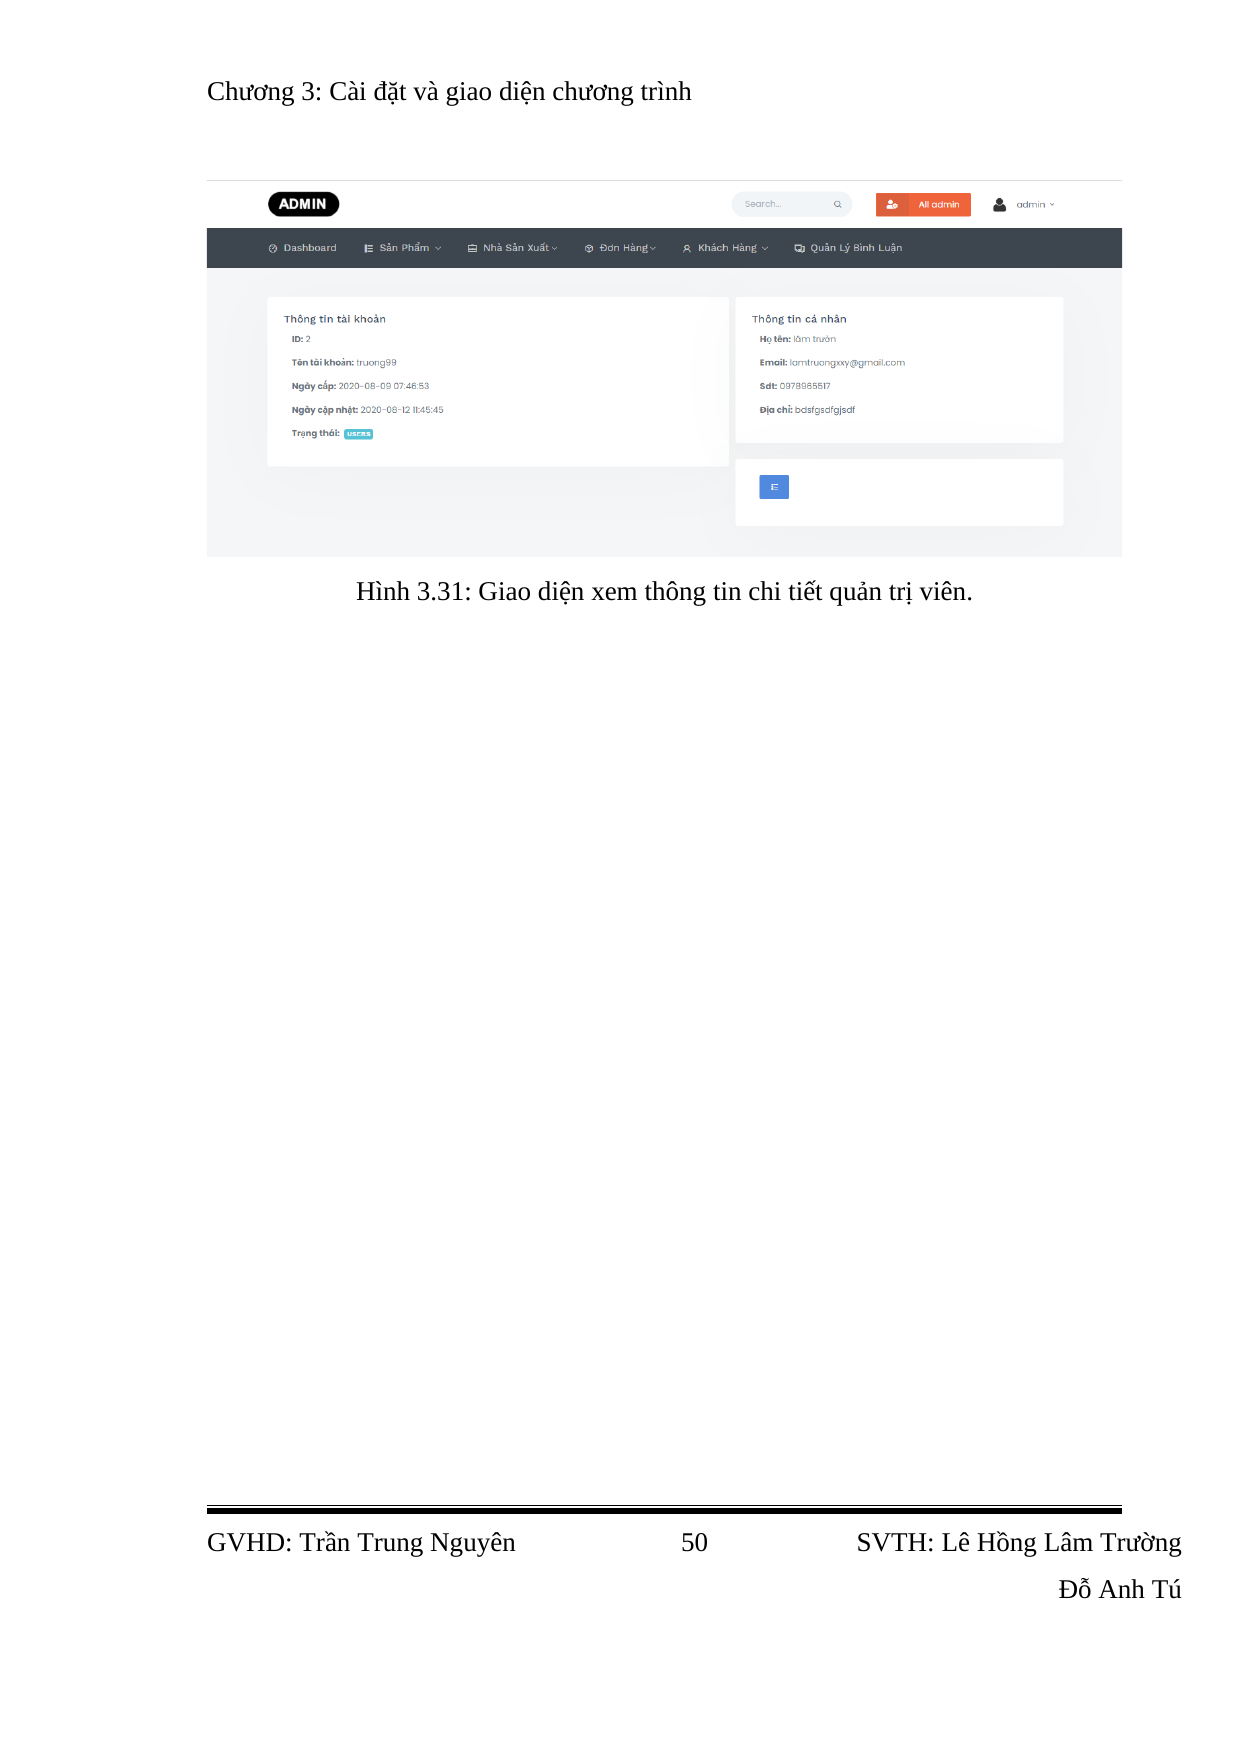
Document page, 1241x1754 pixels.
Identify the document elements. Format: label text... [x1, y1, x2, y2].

text Hình 3.31: Giao diện xem thông tin chi tiết quản trị viên. [207, 575, 1122, 606]
picture [206, 177, 1123, 557]
